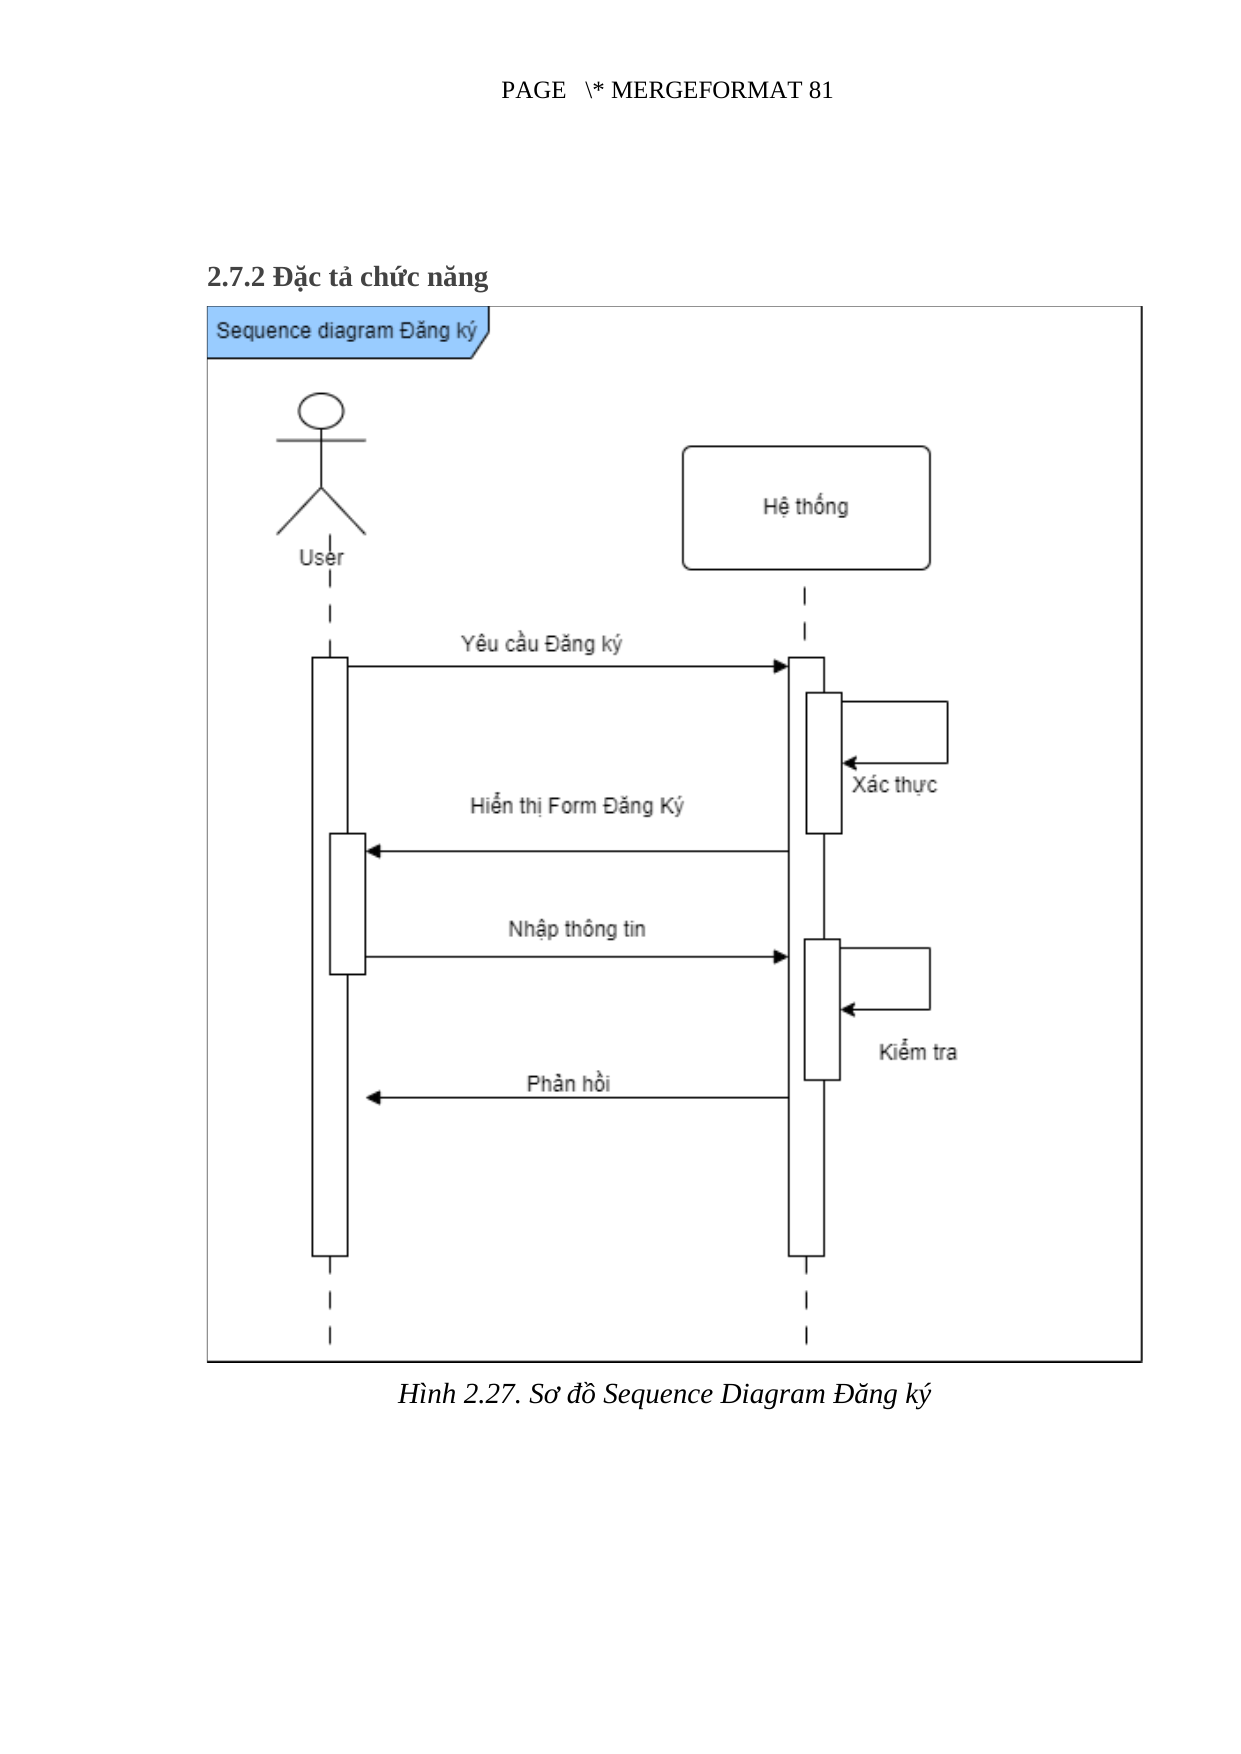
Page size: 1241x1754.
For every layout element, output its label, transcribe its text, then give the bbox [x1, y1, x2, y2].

subtitle 2.7.2 Đặc tả chức năng [207, 259, 1122, 293]
text Hình 2.27. Sơ đồ Sequence Diagram Đăng ký [207, 1376, 1122, 1409]
picture [206, 306, 1143, 1363]
